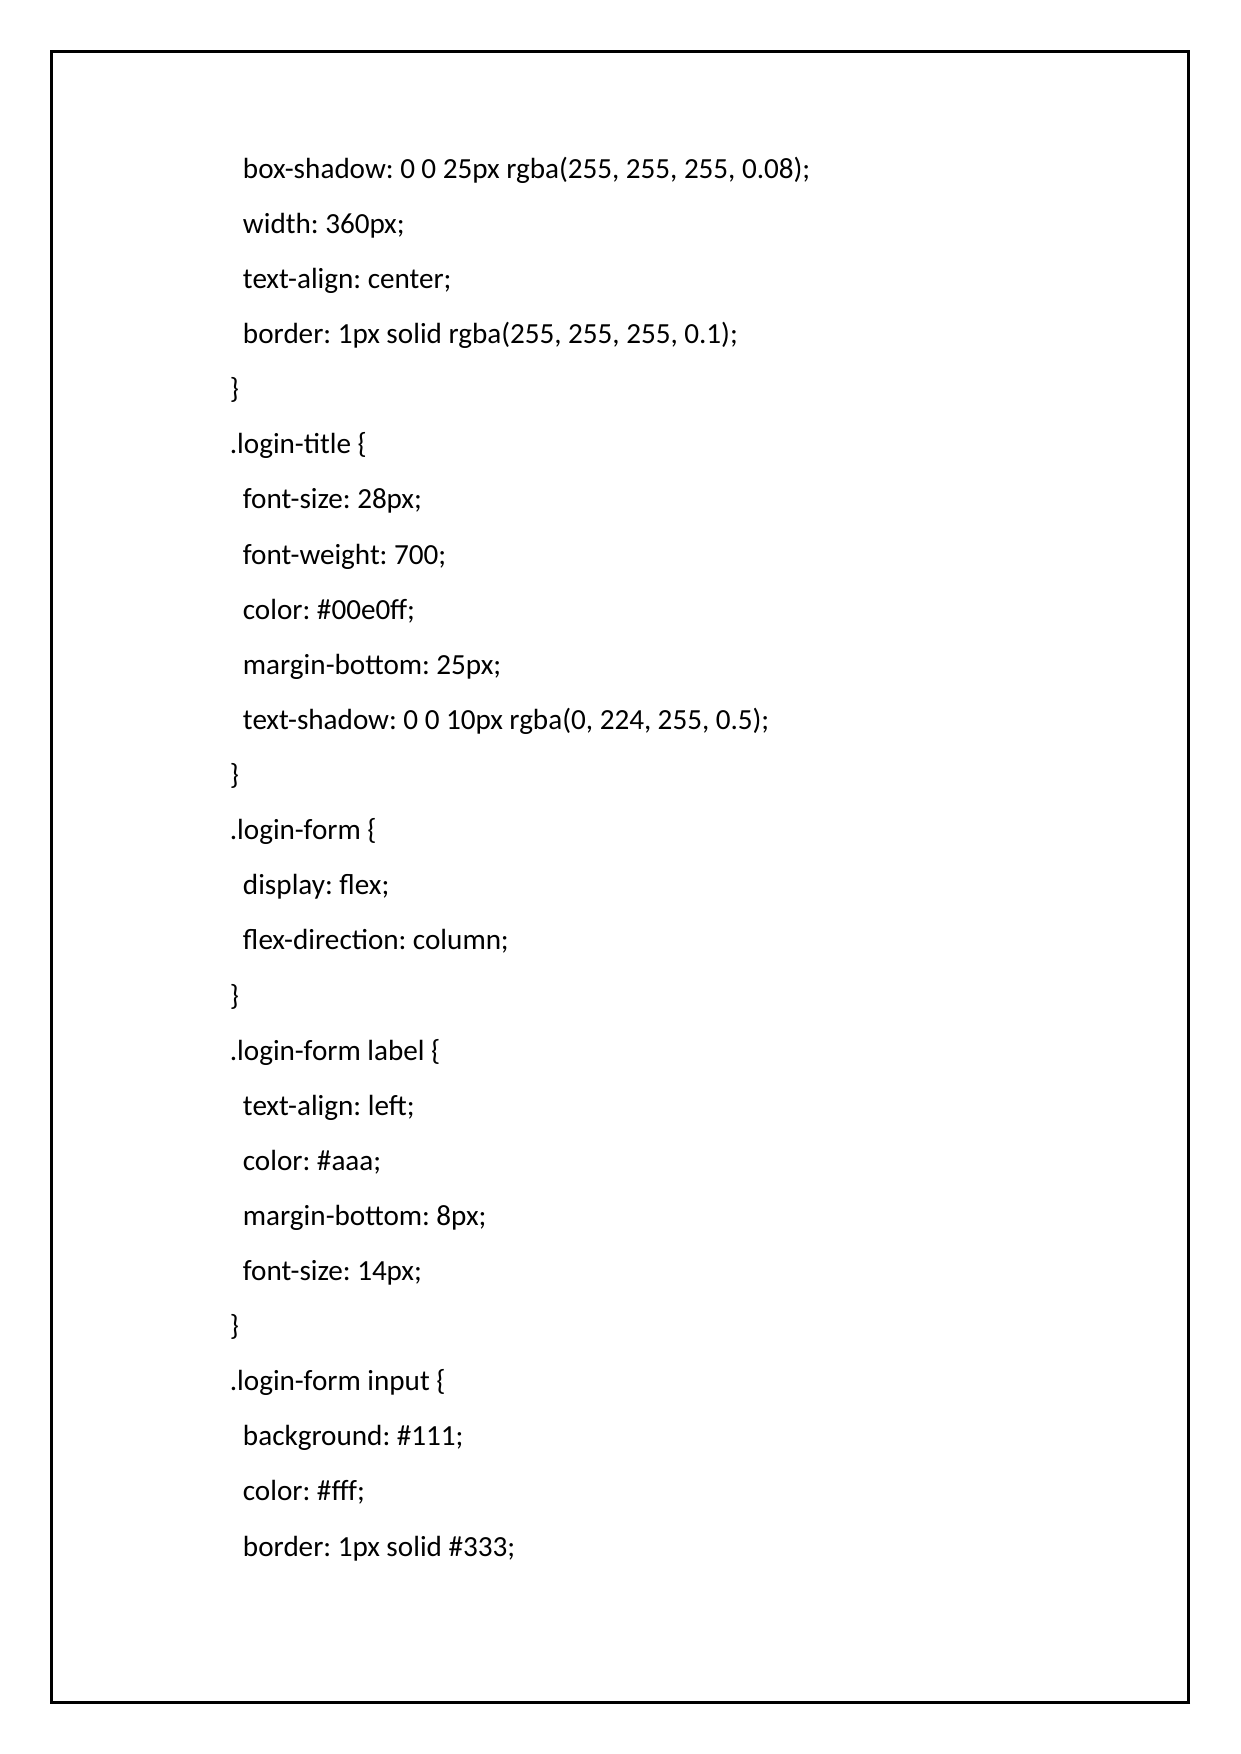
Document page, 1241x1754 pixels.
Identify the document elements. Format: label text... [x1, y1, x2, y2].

text flex-direction: column; [177, 921, 1090, 957]
text margin-bottom: 25px; [177, 646, 1090, 682]
text .login-form label { [177, 1032, 1090, 1067]
text margin-bottom: 8px; [177, 1197, 1090, 1233]
text border: 1px solid rgba(255, 255, 255, 0.1); [177, 315, 1090, 351]
text color: #aaa; [177, 1142, 1090, 1177]
text color: #00e0ff; [177, 591, 1090, 626]
text font-weight: 700; [177, 536, 1090, 571]
text .login-form { [177, 811, 1090, 847]
text width: 360px; [177, 205, 1090, 241]
text border: 1px solid #333; [177, 1528, 1090, 1563]
text font-size: 14px; [177, 1252, 1090, 1288]
text display: flex; [177, 866, 1090, 902]
text text-shadow: 0 0 10px rgba(0, 224, 255, 0.5); [177, 701, 1090, 737]
text font-size: 28px; [177, 481, 1090, 516]
text } [177, 370, 1090, 406]
text text-align: center; [177, 260, 1090, 296]
text .login-title { [177, 426, 1090, 461]
text } [177, 756, 1090, 792]
text .login-form input { [177, 1362, 1090, 1398]
text text-align: left; [177, 1087, 1090, 1122]
text } [177, 977, 1090, 1012]
text box-shadow: 0 0 25px rgba(255, 255, 255, 0.08); [177, 150, 1090, 186]
text color: #fff; [177, 1472, 1090, 1508]
text background: #111; [177, 1417, 1090, 1453]
text } [177, 1307, 1090, 1343]
